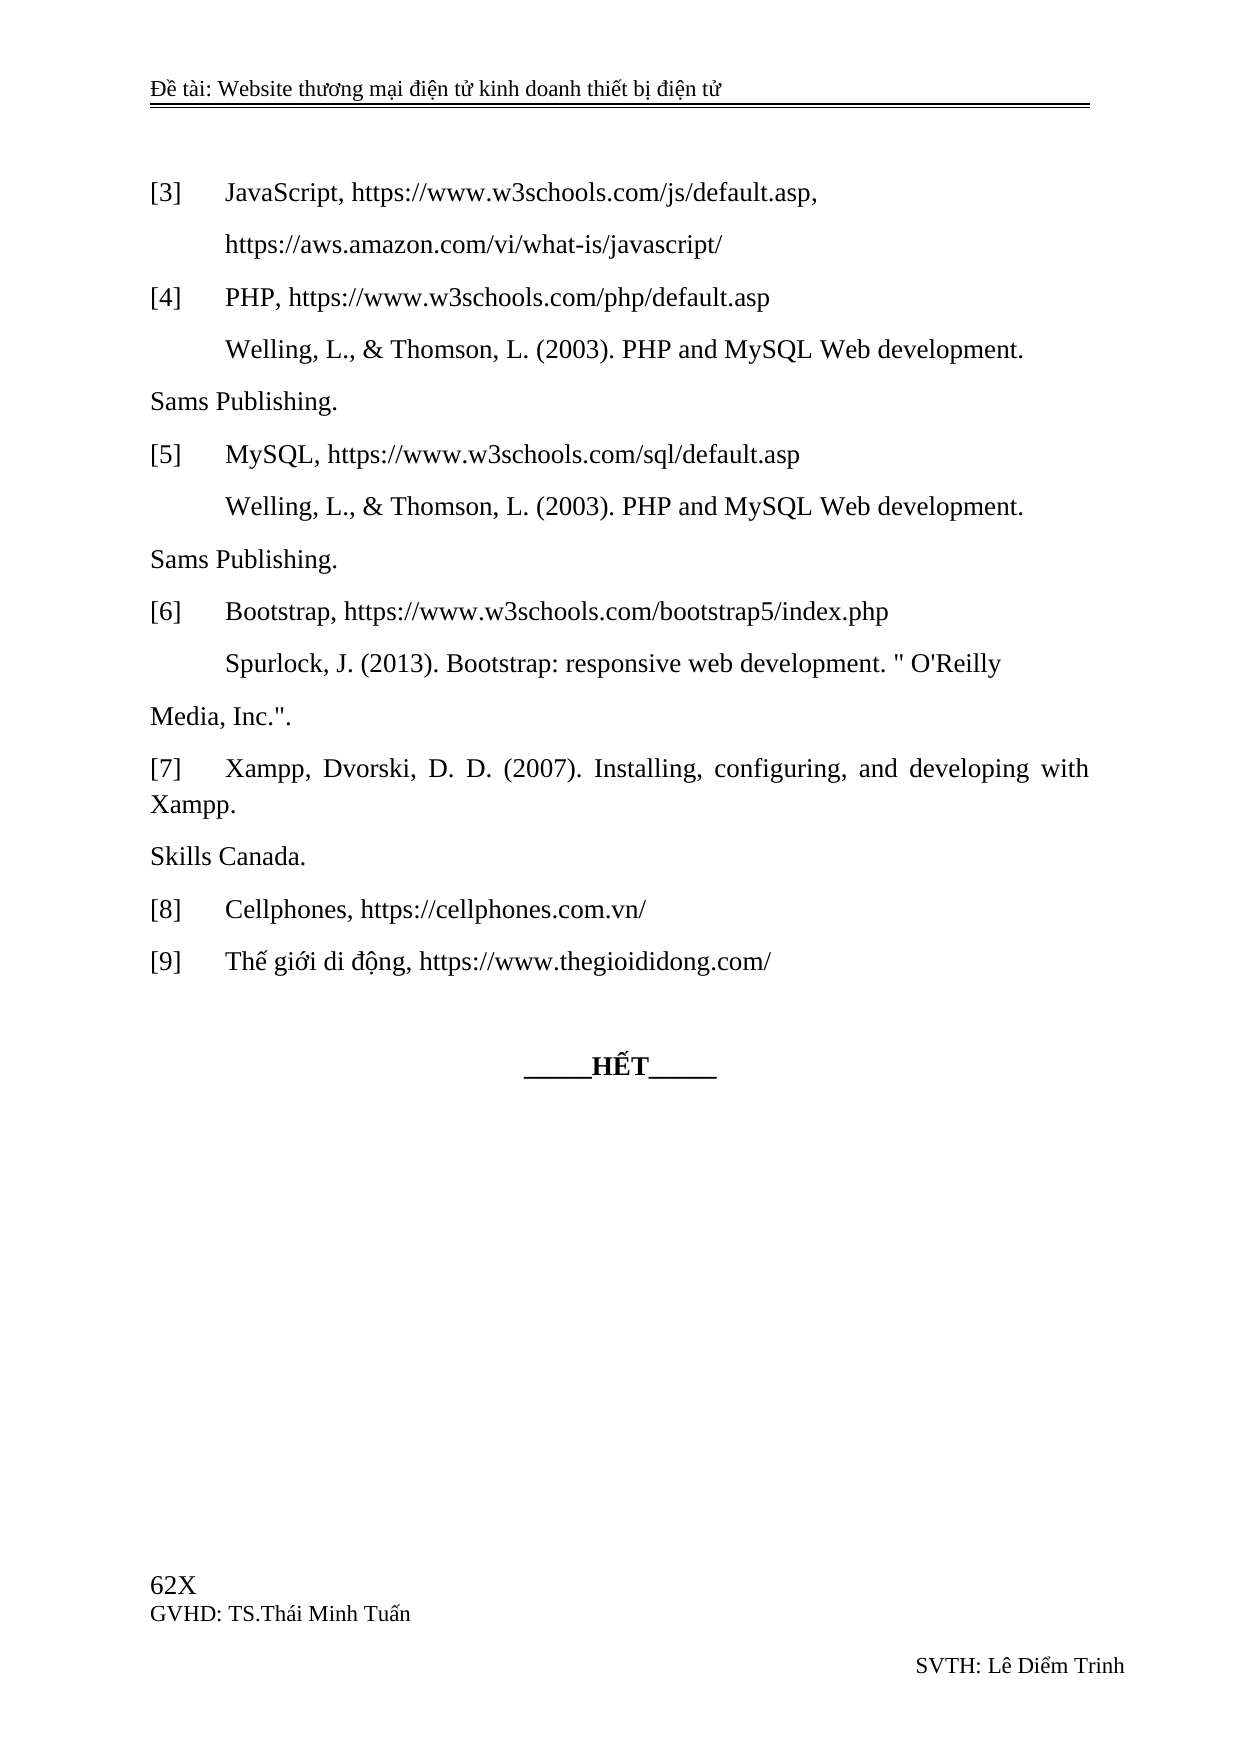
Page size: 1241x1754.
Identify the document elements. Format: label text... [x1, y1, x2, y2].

text [3] JavaScript, https://www.w3schools.com/js/default.asp, [150, 176, 1090, 207]
text https://aws.amazon.com/vi/what-is/javascript/ [150, 228, 1090, 259]
text Sams Publishing. [150, 386, 1090, 417]
text Skills Canada. [150, 840, 1090, 872]
text [8] Cellphones, https://cellphones.com.vn/ [150, 893, 1090, 924]
text Sams Publishing. [150, 543, 1090, 574]
text Media, Inc.". [150, 700, 1090, 731]
text Spurlock, J. (2013). Bootstrap: responsive web development. " O'Reilly [150, 647, 1090, 679]
text [4] PHP, https://www.w3schools.com/php/default.asp [150, 281, 1090, 312]
text [5] MySQL, https://www.w3schools.com/sql/default.asp [150, 438, 1090, 469]
text [7] Xampp, Dvorski, D. D. (2007). Installing, configuring, and developing with Xampp. [150, 752, 1090, 819]
text _____HẾT_____ [150, 1050, 1090, 1081]
text Welling, L., & Thomson, L. (2003). PHP and MySQL Web development. [150, 490, 1090, 521]
text [6] Bootstrap, https://www.w3schools.com/bootstrap5/index.php [150, 595, 1090, 626]
text [9] Thế giới di động, https://www.thegioididong.com/ [150, 945, 1090, 976]
text Welling, L., & Thomson, L. (2003). PHP and MySQL Web development. [150, 333, 1090, 364]
